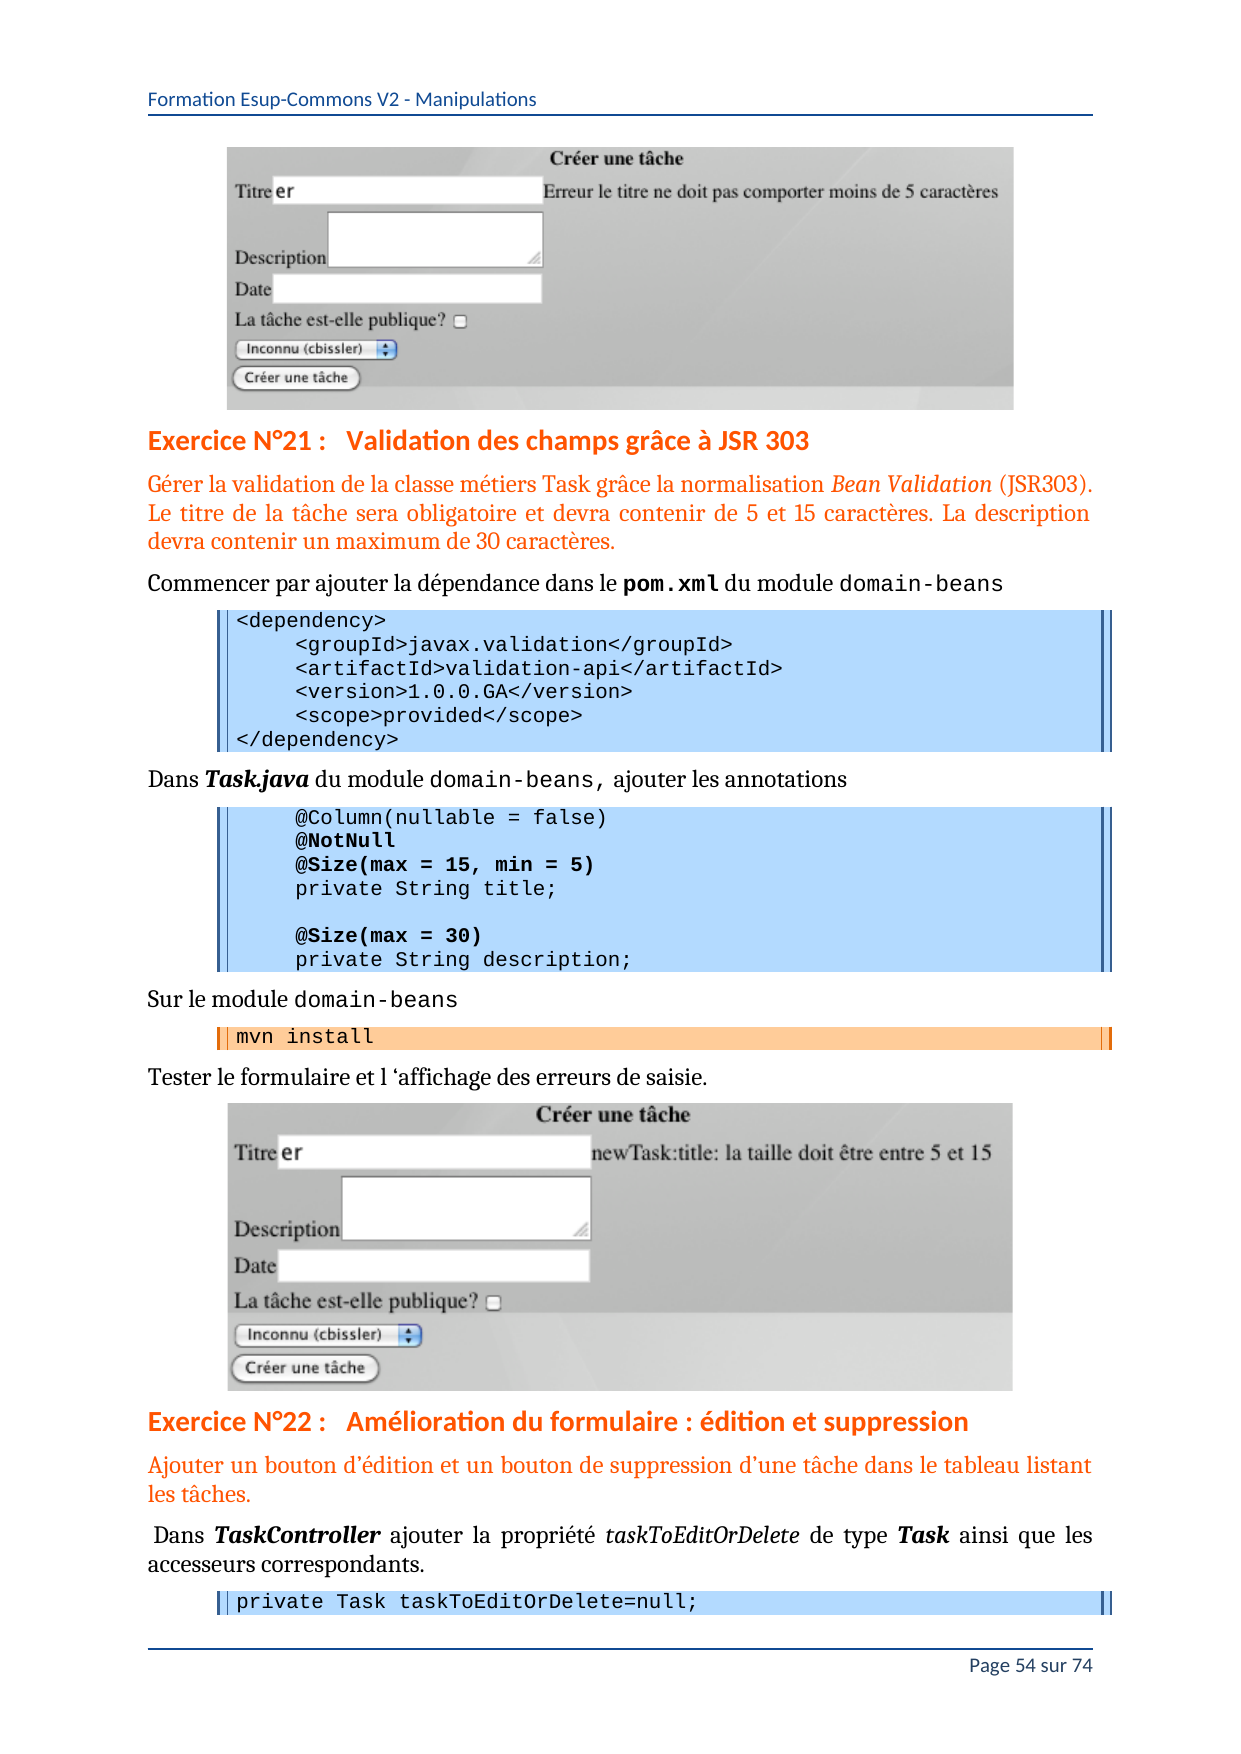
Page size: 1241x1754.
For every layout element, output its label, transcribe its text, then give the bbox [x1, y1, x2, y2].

text private String title; [228, 878, 1101, 901]
text <artifactId>validation-api</artifactId> [228, 658, 1101, 681]
text </dependency> [228, 729, 1101, 752]
text <version>1.0.0.GA</version> [228, 681, 1101, 705]
text Gérer la validation de la classe métiers Task grâce la normalisation Bean Validation (JSR303). Le titre de la tâche sera obligatoire et devra contenir de 5 et 15 caractères. La description devra contenir un maximum de 30 caractères. [148, 470, 1093, 556]
text private String description; [228, 948, 1101, 972]
text Tester le formulaire et l ‘affichage des erreurs de saisie. [148, 1063, 1093, 1091]
picture [226, 147, 1014, 410]
text @Column(nullable = false) [228, 807, 1101, 830]
text private Task taskToEditOrDelete=null; [228, 1591, 1101, 1615]
text @NotNull [228, 830, 1101, 854]
text Commencer par ajouter la dépendance dans le pom.xml du module domain-beans [148, 568, 1093, 598]
text Ajouter un bouton d’édition et un bouton de suppression d’une tâche dans le tableau listant les tâches. [148, 1451, 1093, 1509]
text @Size(max = 30) [228, 925, 1101, 948]
text Amélioration du formulaire : édition et suppression [148, 1403, 1093, 1439]
text Dans Task.java du module domain-beans, ajouter les annotations [148, 765, 1093, 794]
text <dependency> [228, 610, 1101, 634]
text Sur le module domain-beans [148, 985, 1093, 1014]
text Dans TaskController ajouter la propriété taskToEditOrDelete de type Task ainsi que les accesseurs correspondants. [148, 1521, 1093, 1579]
text Validation des champs grâce à JSR 303 [148, 422, 1093, 457]
text mvn install [228, 1027, 1101, 1050]
text <scope>provided</scope> [228, 705, 1101, 729]
picture [227, 1103, 1013, 1391]
text @Size(max = 15, min = 5) [228, 854, 1101, 878]
text <groupId>javax.validation</groupId> [228, 634, 1101, 658]
